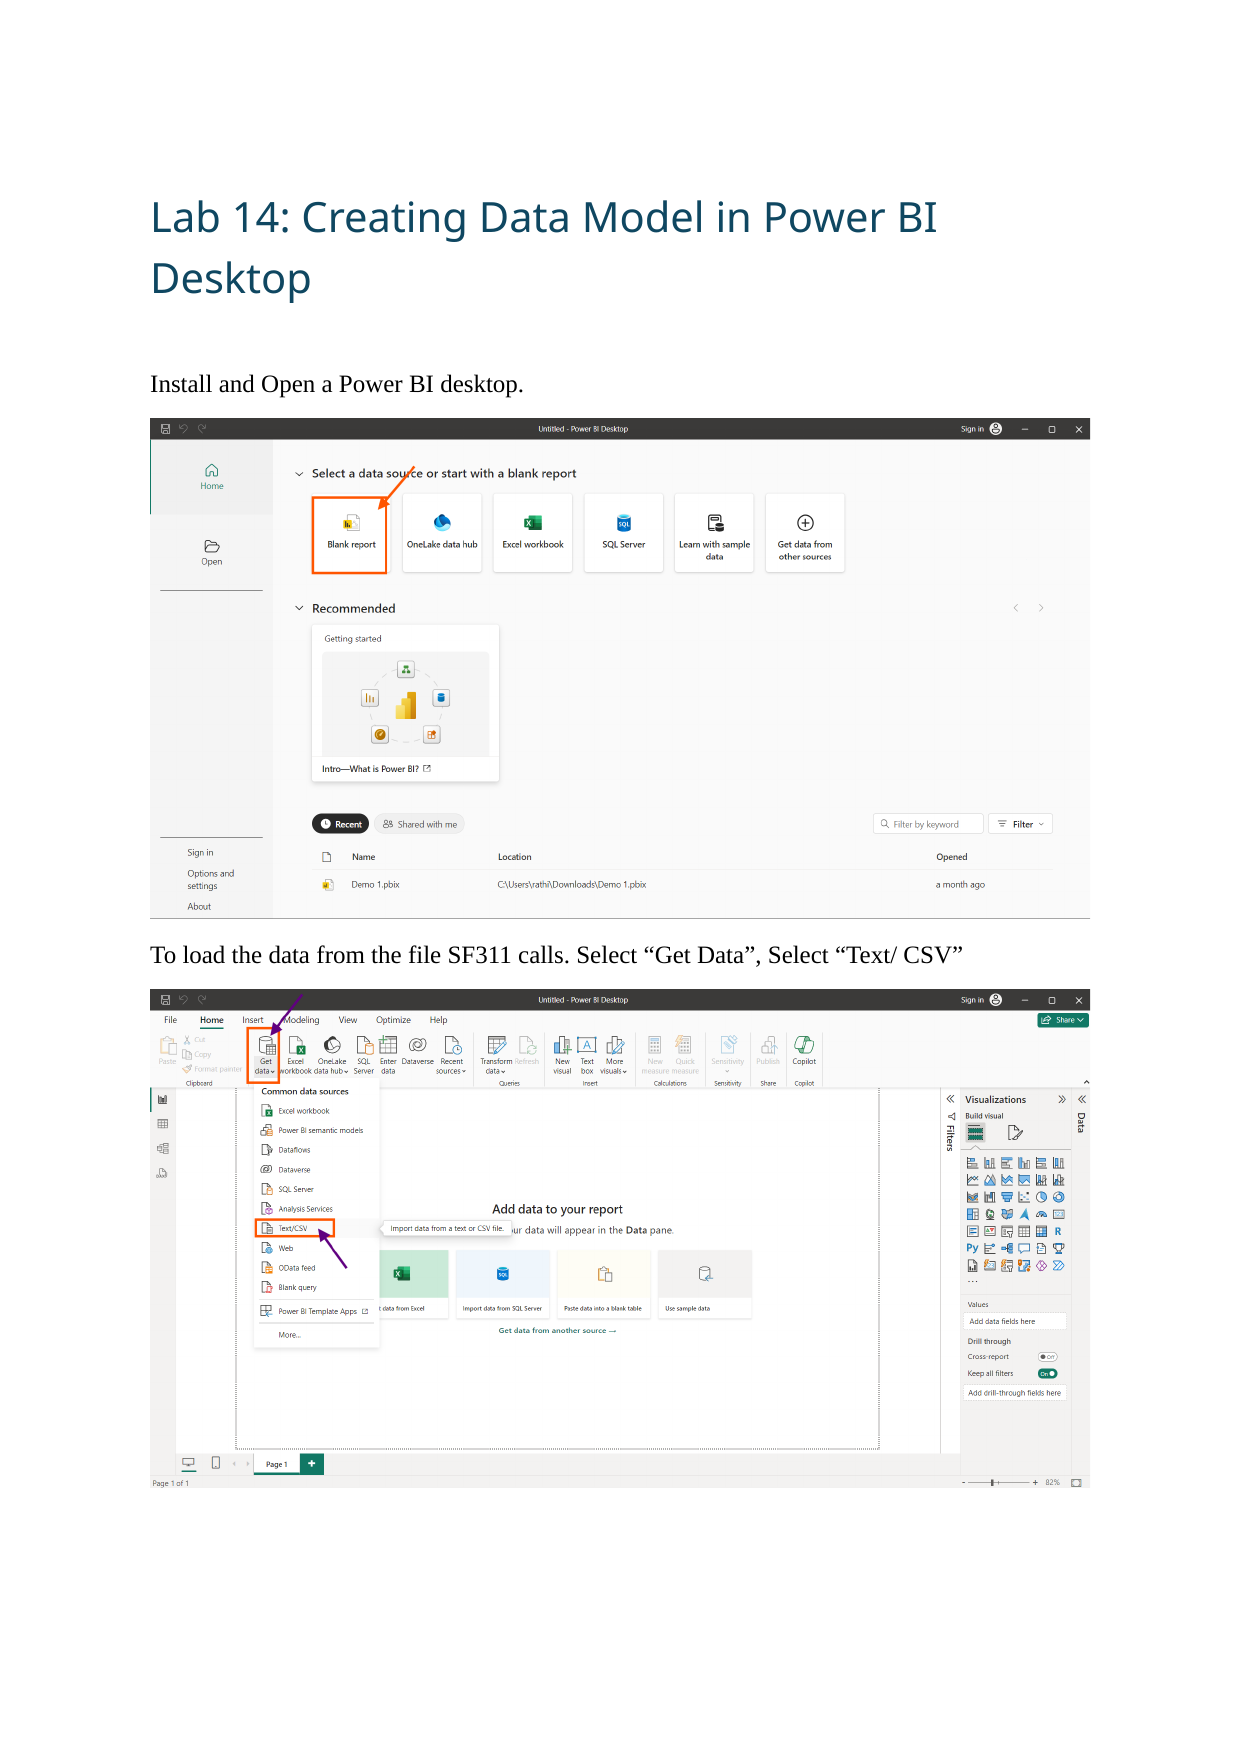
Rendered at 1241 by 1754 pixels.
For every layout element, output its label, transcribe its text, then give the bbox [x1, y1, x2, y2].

picture [150, 418, 1091, 919]
text Install and Open a Power BI desktop. [150, 369, 1090, 397]
text To load the data from the file SF311 calls. Select “Get Data”, Select “Text/ CSV” [150, 940, 1090, 968]
picture [150, 989, 1091, 1488]
subtitle Lab 14: Creating Data Model in Power BI Desktop [150, 187, 1090, 306]
